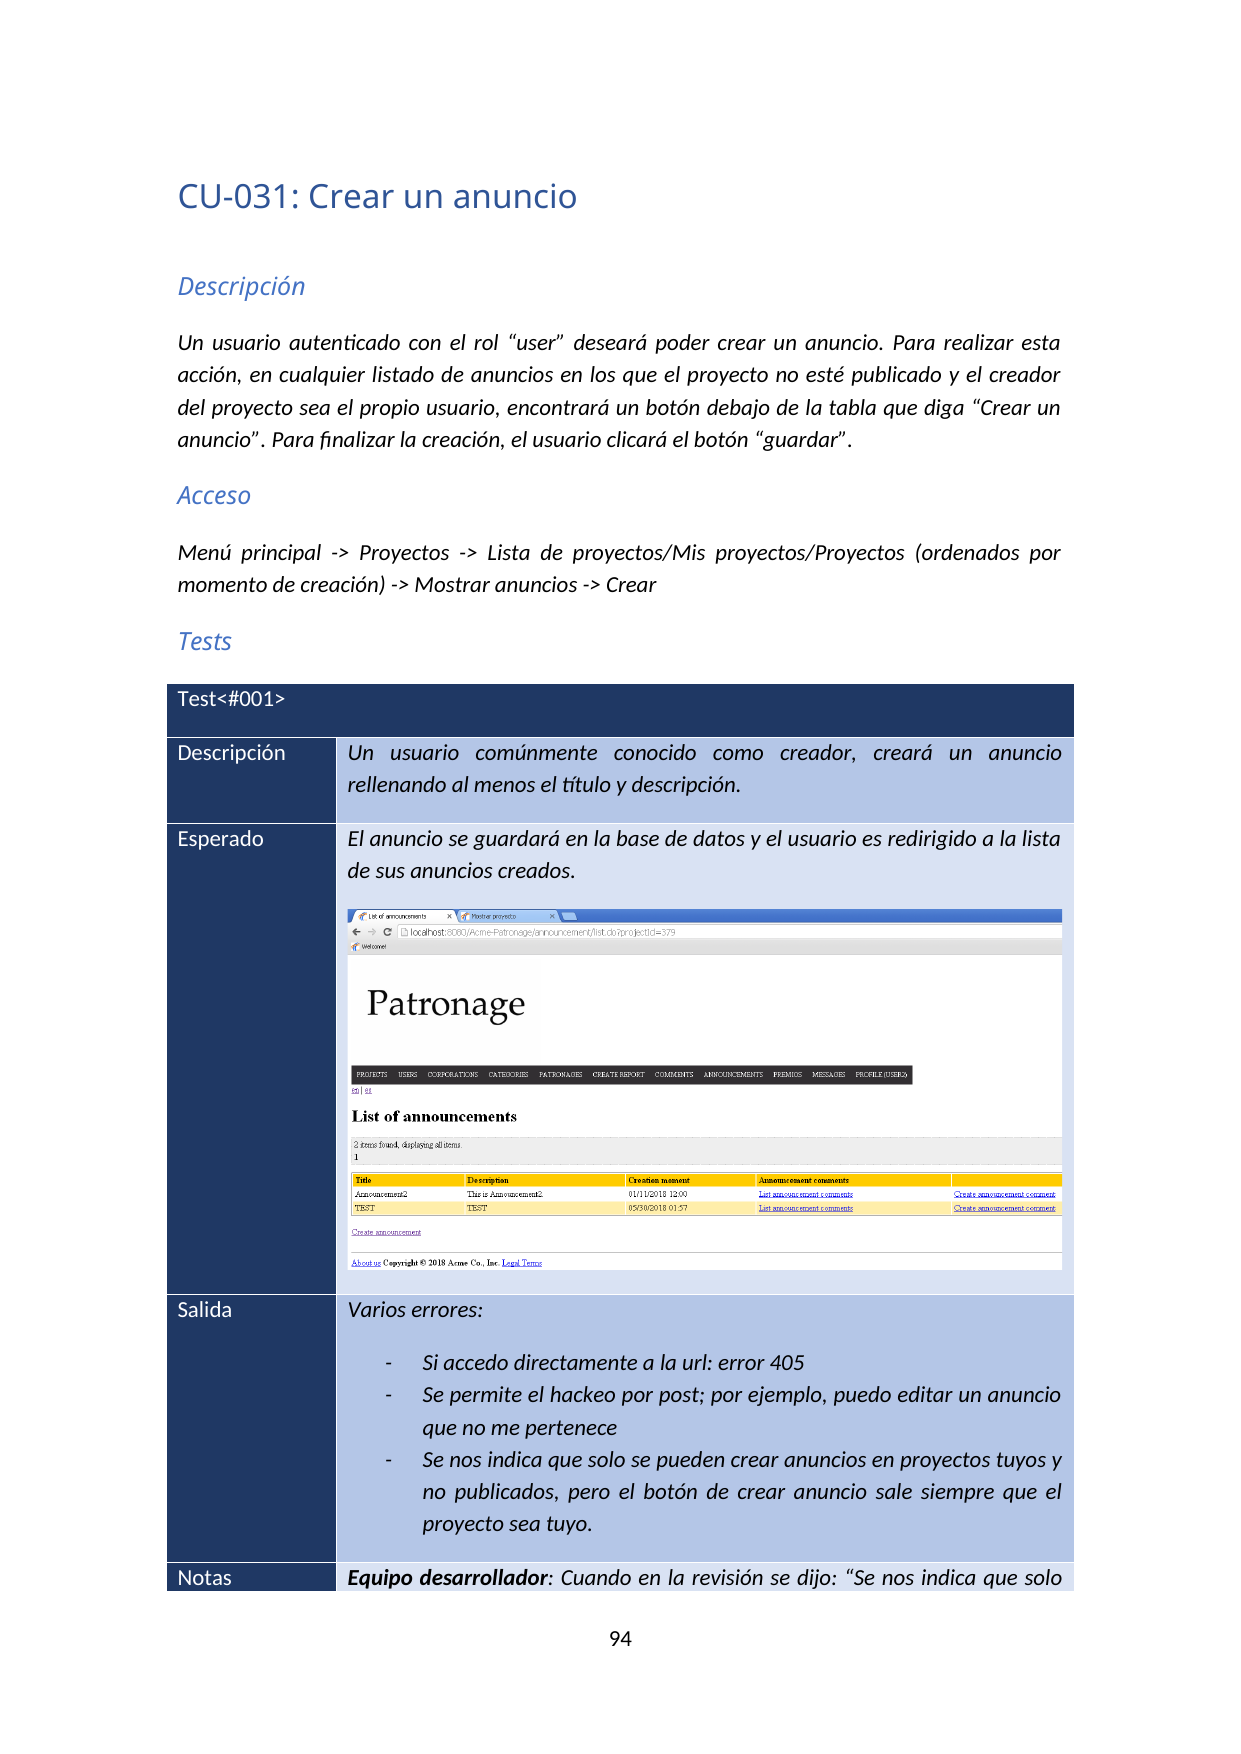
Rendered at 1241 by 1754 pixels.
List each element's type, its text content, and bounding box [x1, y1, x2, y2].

table_cell Notas [167, 1563, 336, 1591]
subtitle CU-031: Crear un anuncio [177, 173, 1063, 218]
text Acceso [177, 478, 1063, 512]
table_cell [337, 1563, 1074, 1591]
table_cell Esperado [167, 824, 336, 1294]
table_cell Descripción [167, 738, 336, 823]
table_cell Un usuario comúnmente conocido como creador, creará un anuncio rellenando al menos el título y descripción. [337, 738, 1074, 823]
text Menú principal -> Proyectos -> Lista de proyectos/Mis proyectos/Proyectos (ordenados por momento de creación) -> Mostrar anuncios -> Crear [177, 538, 1063, 598]
text Descripción [177, 268, 1063, 302]
table_header Test<#001> [167, 684, 1074, 737]
table_cell Salida [167, 1295, 336, 1562]
table_cell Varios errores: Si accedo directamente a la url: error 405 Se permite el hackeo por post; por ejemplo, puedo editar un anuncio que no me pertenece Se nos indica que solo se pueden crear anuncios en proyectos tuyos y no publicados, pero el botón de crear anuncio sale siempre que el proyecto sea tuyo. [337, 1295, 1074, 1562]
text Un usuario autenticado con el rol “user” deseará poder crear un anuncio. Para realizar esta acción, en cualquier listado de anuncios en los que el proyecto no esté publicado y el creador del proyecto sea el propio usuario, encontrará un botón debajo de la tabla que diga “Crear un anuncio”. Para finalizar la creación, el usuario clicará el botón “guardar”. [177, 328, 1063, 453]
text Tests [177, 623, 1063, 657]
picture [347, 909, 1063, 1270]
table_cell El anuncio se guardará en la base de datos y el usuario es redirigido a la lista de sus anuncios creados. [337, 824, 1074, 1294]
